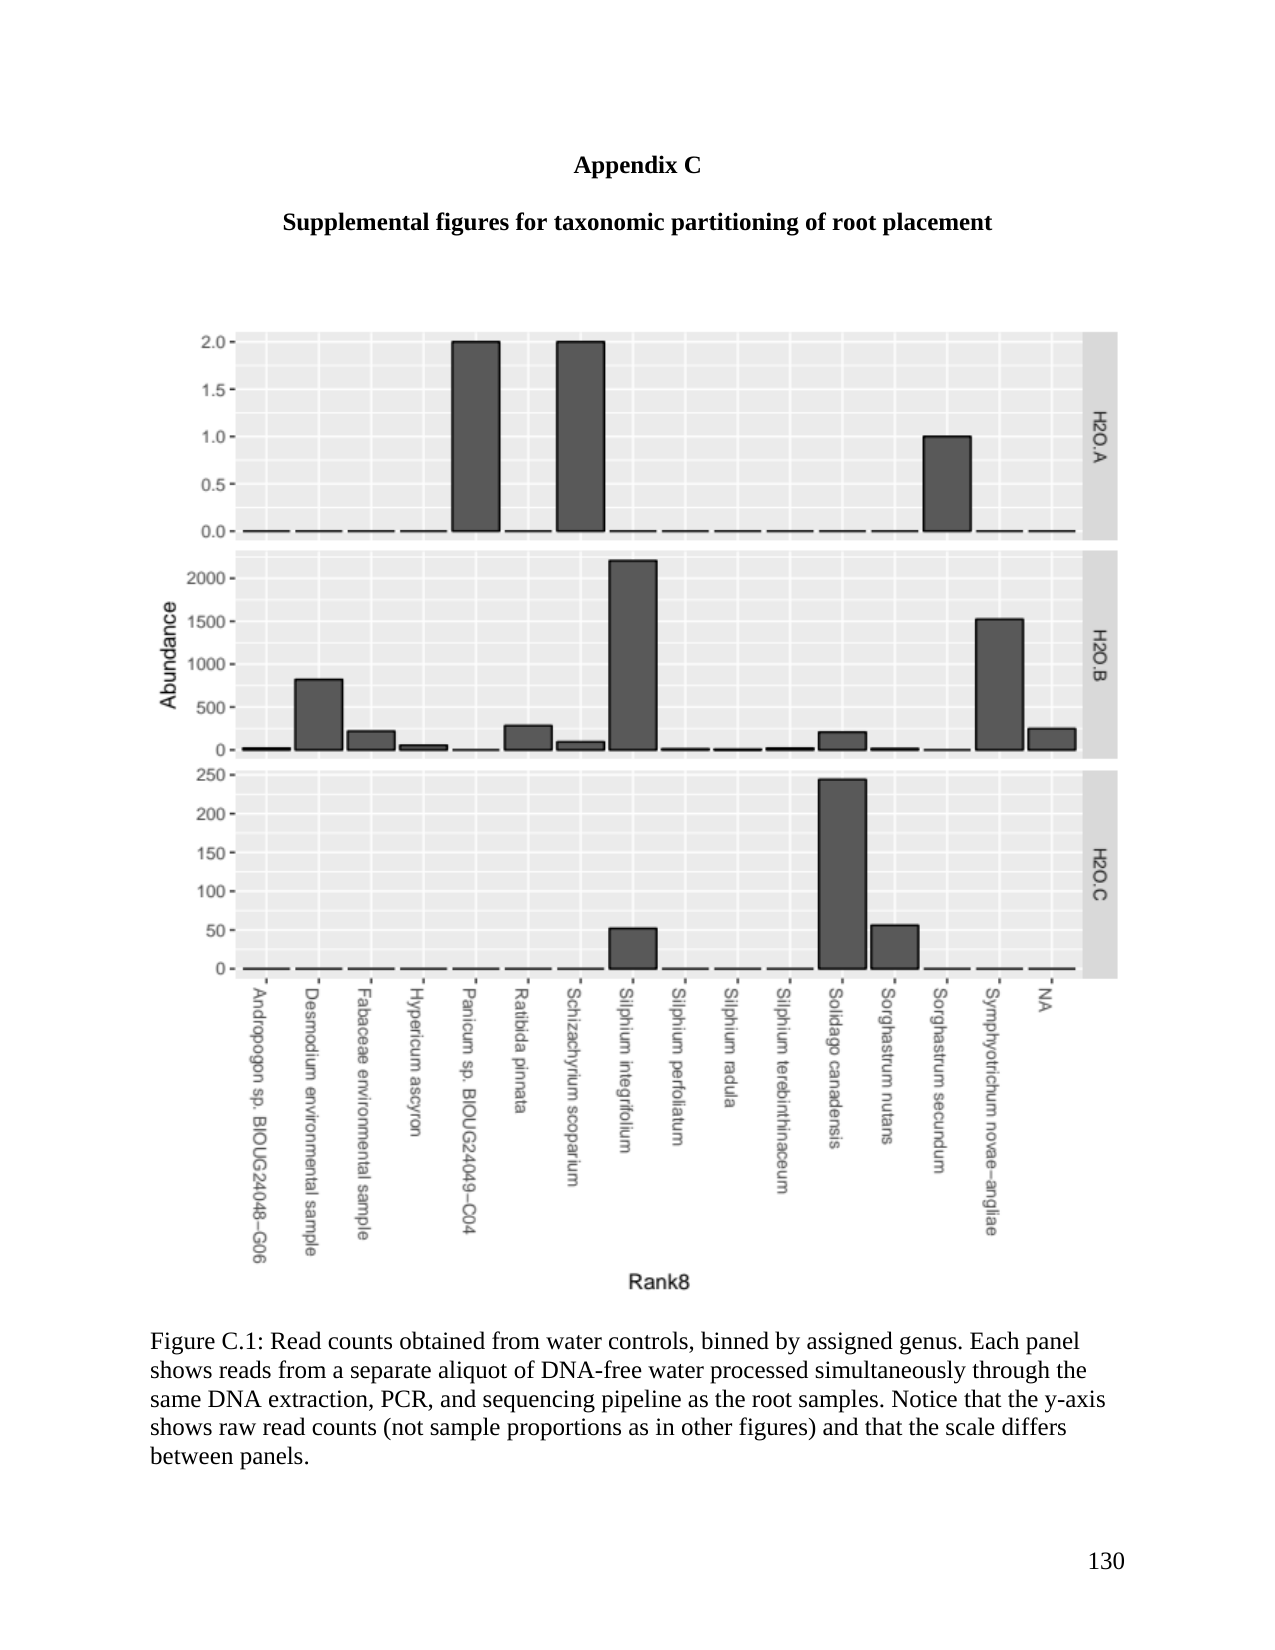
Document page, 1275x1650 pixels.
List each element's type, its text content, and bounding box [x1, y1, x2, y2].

subtitle Appendix C [150, 150, 1125, 179]
subtitle Supplemental figures for taxonomic partitioning of root placement [150, 207, 1125, 236]
text Figure C.1: Read counts obtained from water controls, binned by assigned genus. Each panel shows reads from a separate aliquot of DNA-free water processed simultaneously through the same DNA extraction, PCR, and sequencing pipeline as the root samples. Notice that the y-axis shows raw read counts (not sample proportions as in other figures) and that the scale differs between panels. [150, 1326, 1125, 1470]
